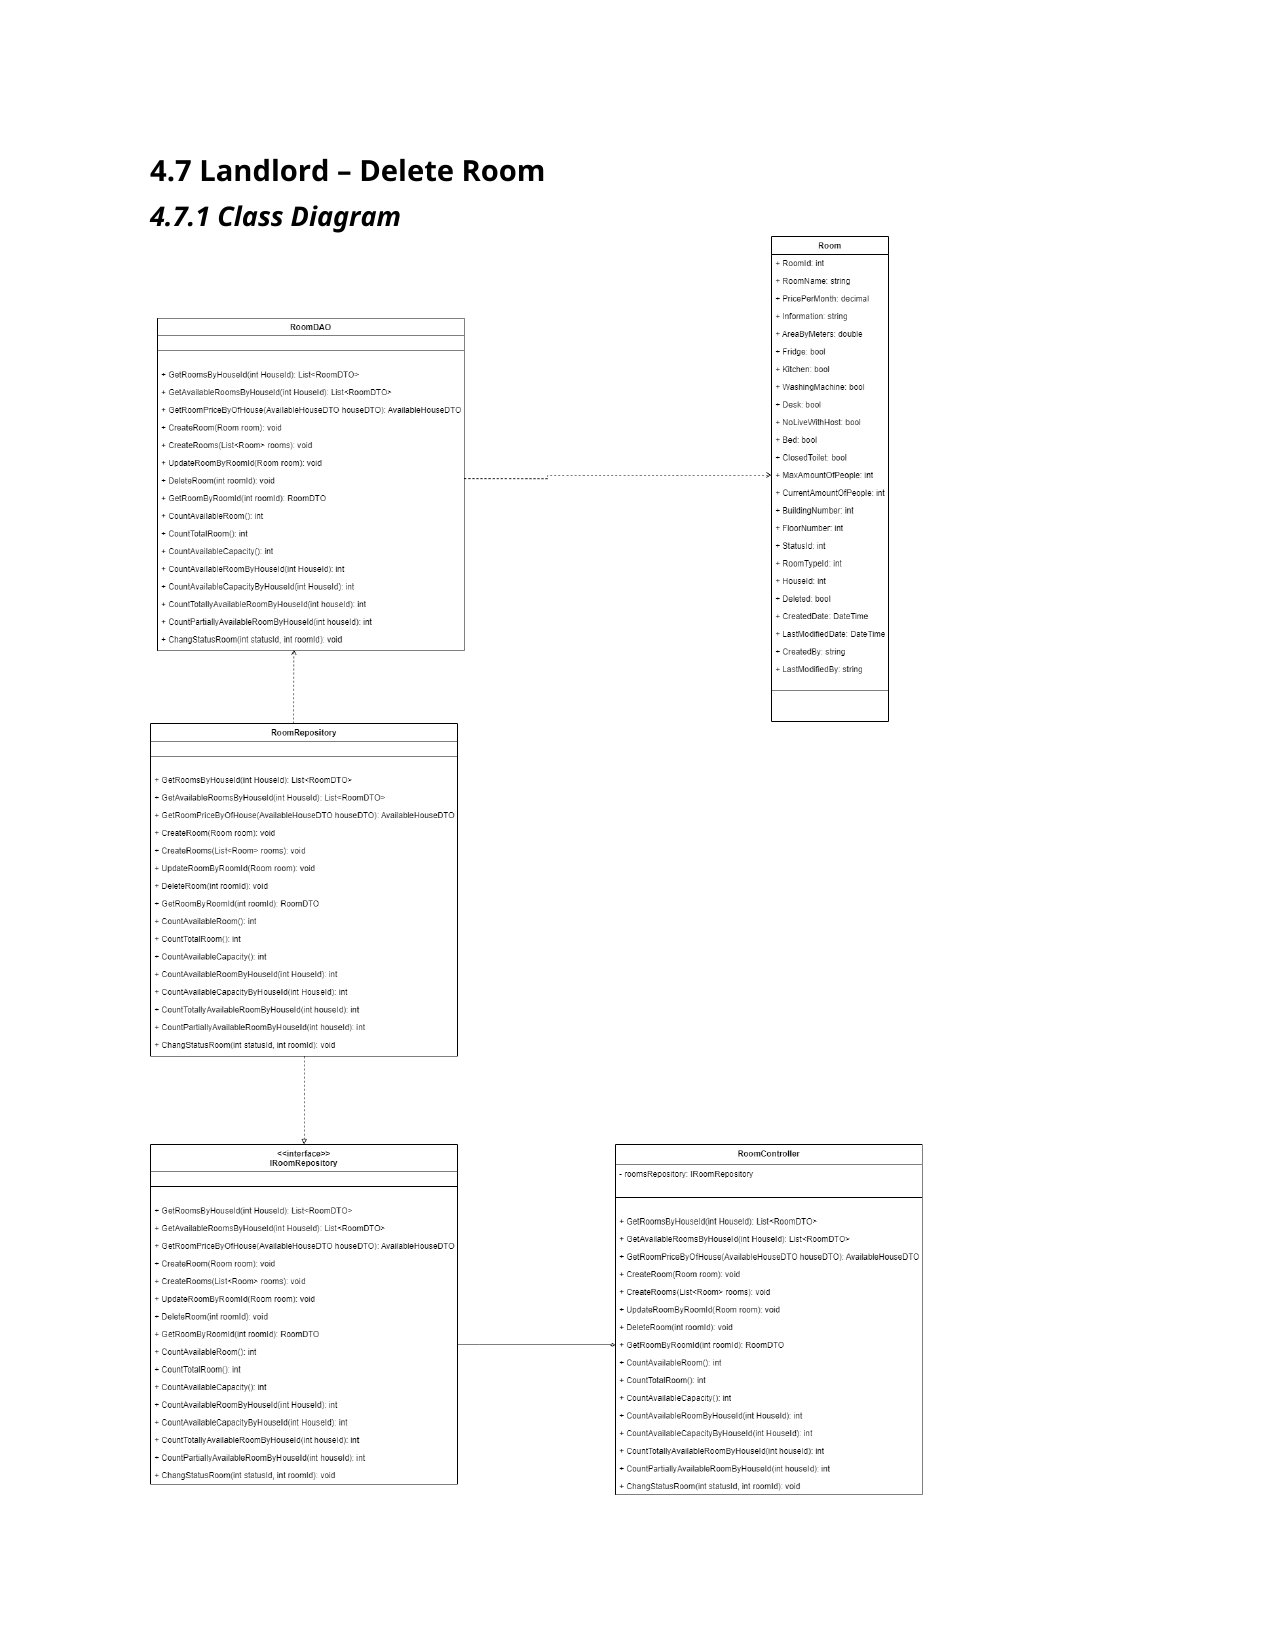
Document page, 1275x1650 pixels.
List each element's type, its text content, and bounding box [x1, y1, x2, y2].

picture [150, 236, 923, 1497]
subtitle 4.7.1 Class Diagram [150, 197, 1125, 234]
subtitle 4.7 Landlord – Delete Room [150, 150, 1125, 190]
